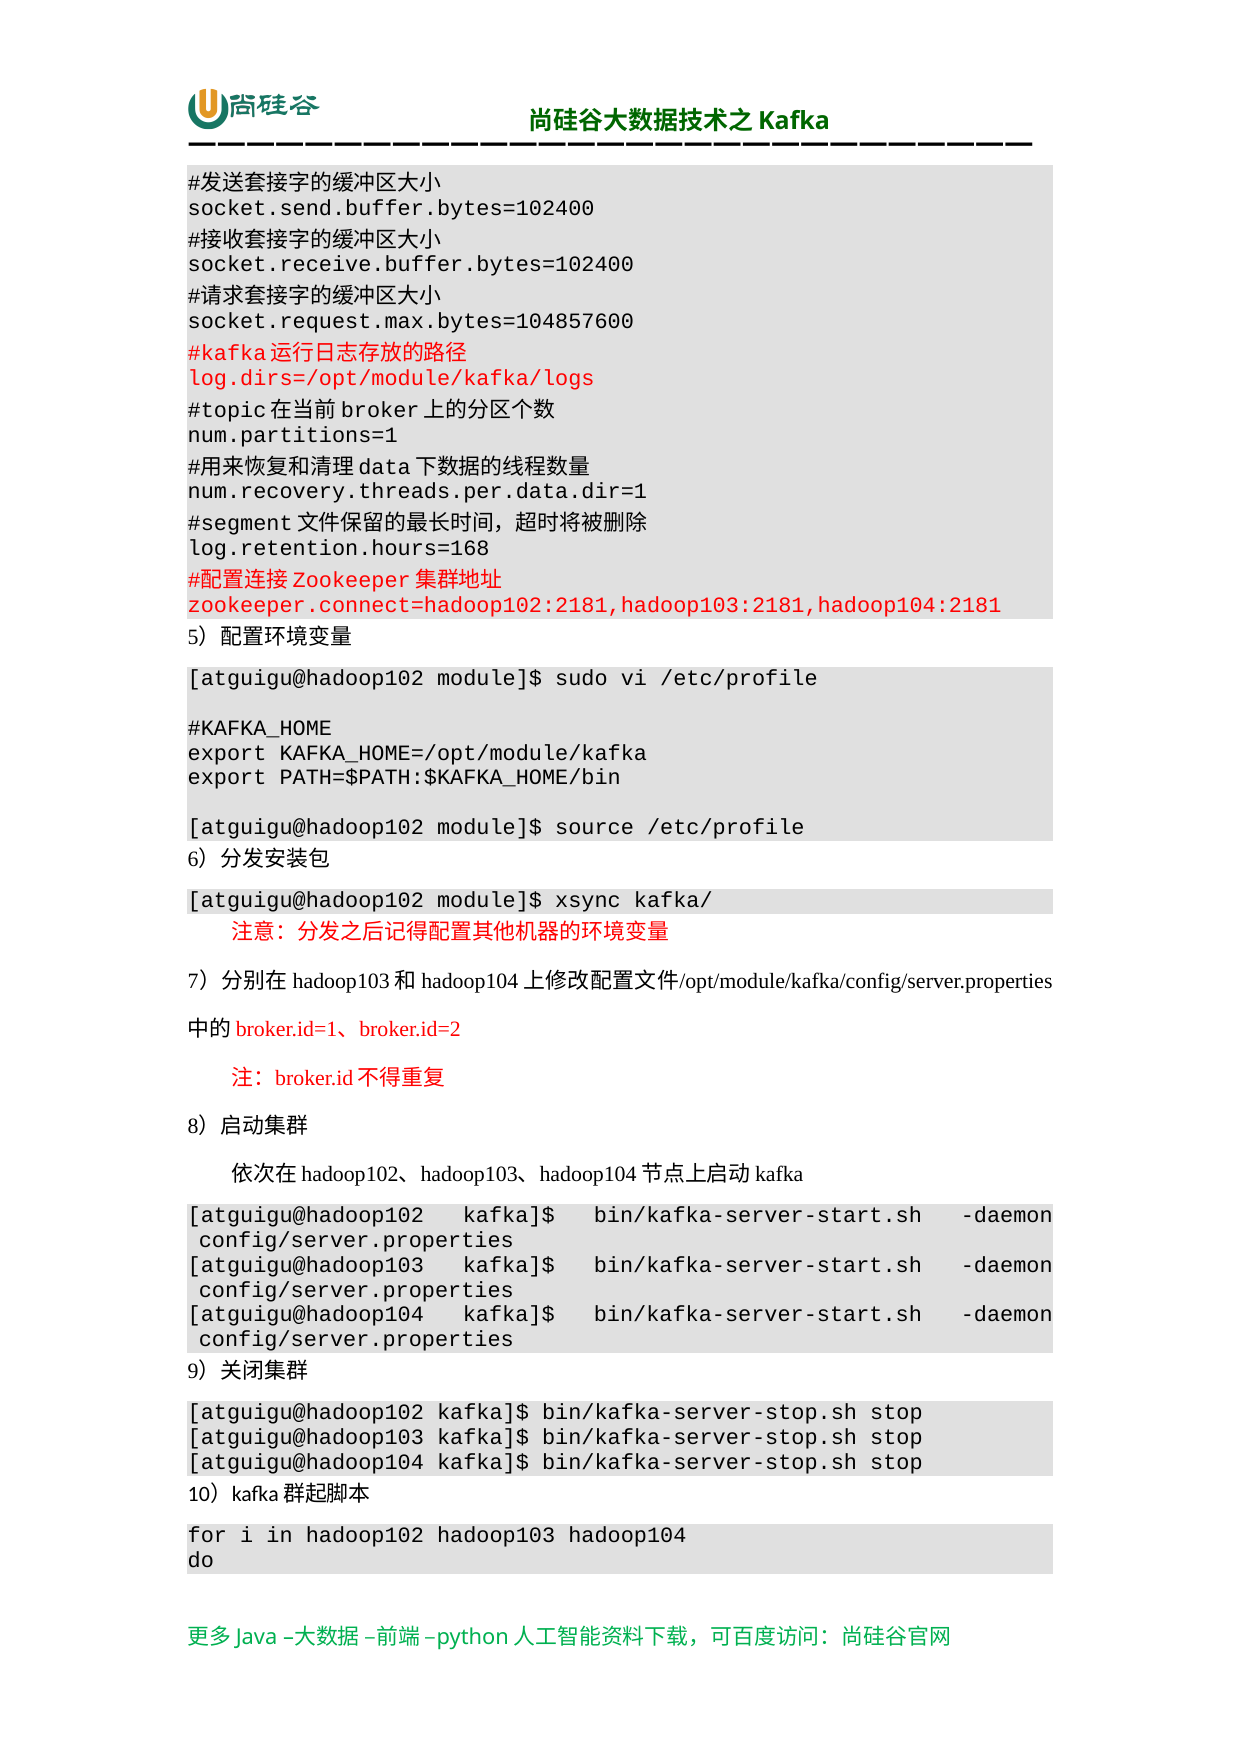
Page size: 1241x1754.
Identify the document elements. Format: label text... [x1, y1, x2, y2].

text [atguigu@hadoop104 kafka]$ bin/kafka-server-start.sh -daemon config/server.properties [187, 1303, 1053, 1353]
text 10）kafka群起脚本 [187, 1476, 1053, 1508]
text export KAFKA_HOME=/opt/module/kafka [187, 742, 1053, 766]
text #请求套接字的缓冲区大小 [187, 278, 1053, 310]
text 注：broker.id不得重复 [187, 1059, 1053, 1092]
text 6）分发安装包 [187, 841, 1053, 873]
text socket.request.max.bytes=104857600 [187, 310, 1053, 335]
text export PATH=$PATH:$KAFKA_HOME/bin [187, 766, 1053, 791]
text log.retention.hours=168 [187, 537, 1053, 562]
text zookeeper.connect=hadoop102:2181,hadoop103:2181,hadoop104:2181 [187, 594, 1053, 619]
text num.recovery.threads.per.data.dir=1 [187, 481, 1053, 505]
text for i in hadoop102 hadoop103 hadoop104 [187, 1524, 1053, 1549]
text #kafka运行日志存放的路径 [187, 335, 1053, 367]
text 5）配置环境变量 [187, 619, 1053, 651]
text #接收套接字的缓冲区大小 [187, 222, 1053, 253]
text #KAFKA_HOME [187, 717, 1053, 742]
text [atguigu@hadoop104 kafka]$ bin/kafka-server-stop.sh stop [187, 1451, 1053, 1476]
text 7）分别在hadoop103和hadoop104上修改配置文件/opt/module/kafka/config/server.properties中的broker.id=1、broker.id=2 [187, 962, 1053, 1043]
text [atguigu@hadoop102 module]$ source /etc/profile [187, 816, 1053, 841]
text [atguigu@hadoop103 kafka]$ bin/kafka-server-stop.sh stop [187, 1426, 1053, 1451]
text #segment文件保留的最长时间，超时将被删除 [187, 505, 1053, 537]
text [atguigu@hadoop102 kafka]$ bin/kafka-server-stop.sh stop [187, 1401, 1053, 1426]
text [atguigu@hadoop103 kafka]$ bin/kafka-server-start.sh -daemon config/server.properties [187, 1254, 1053, 1303]
text [atguigu@hadoop102 kafka]$ bin/kafka-server-start.sh -daemon config/server.properties [187, 1204, 1053, 1254]
text 注意：分发之后记得配置其他机器的环境变量 [187, 914, 1053, 946]
text [atguigu@hadoop102 module]$ sudo vi /etc/profile [187, 667, 1053, 692]
text do [187, 1549, 1053, 1574]
text #发送套接字的缓冲区大小 [187, 165, 1053, 197]
text [atguigu@hadoop102 module]$ xsync kafka/ [187, 889, 1053, 914]
text socket.receive.buffer.bytes=102400 [187, 253, 1053, 278]
text #用来恢复和清理data下数据的线程数量 [187, 449, 1053, 481]
text socket.send.buffer.bytes=102400 [187, 197, 1053, 222]
text 依次在hadoop102、hadoop103、hadoop104节点上启动kafka [187, 1156, 1053, 1188]
text #topic在当前broker上的分区个数 [187, 392, 1053, 424]
text num.partitions=1 [187, 424, 1053, 449]
text 8）启动集群 [187, 1108, 1053, 1140]
text 9）关闭集群 [187, 1353, 1053, 1386]
text log.dirs=/opt/module/kafka/logs [187, 367, 1053, 392]
text #配置连接Zookeeper集群地址 [187, 562, 1053, 594]
